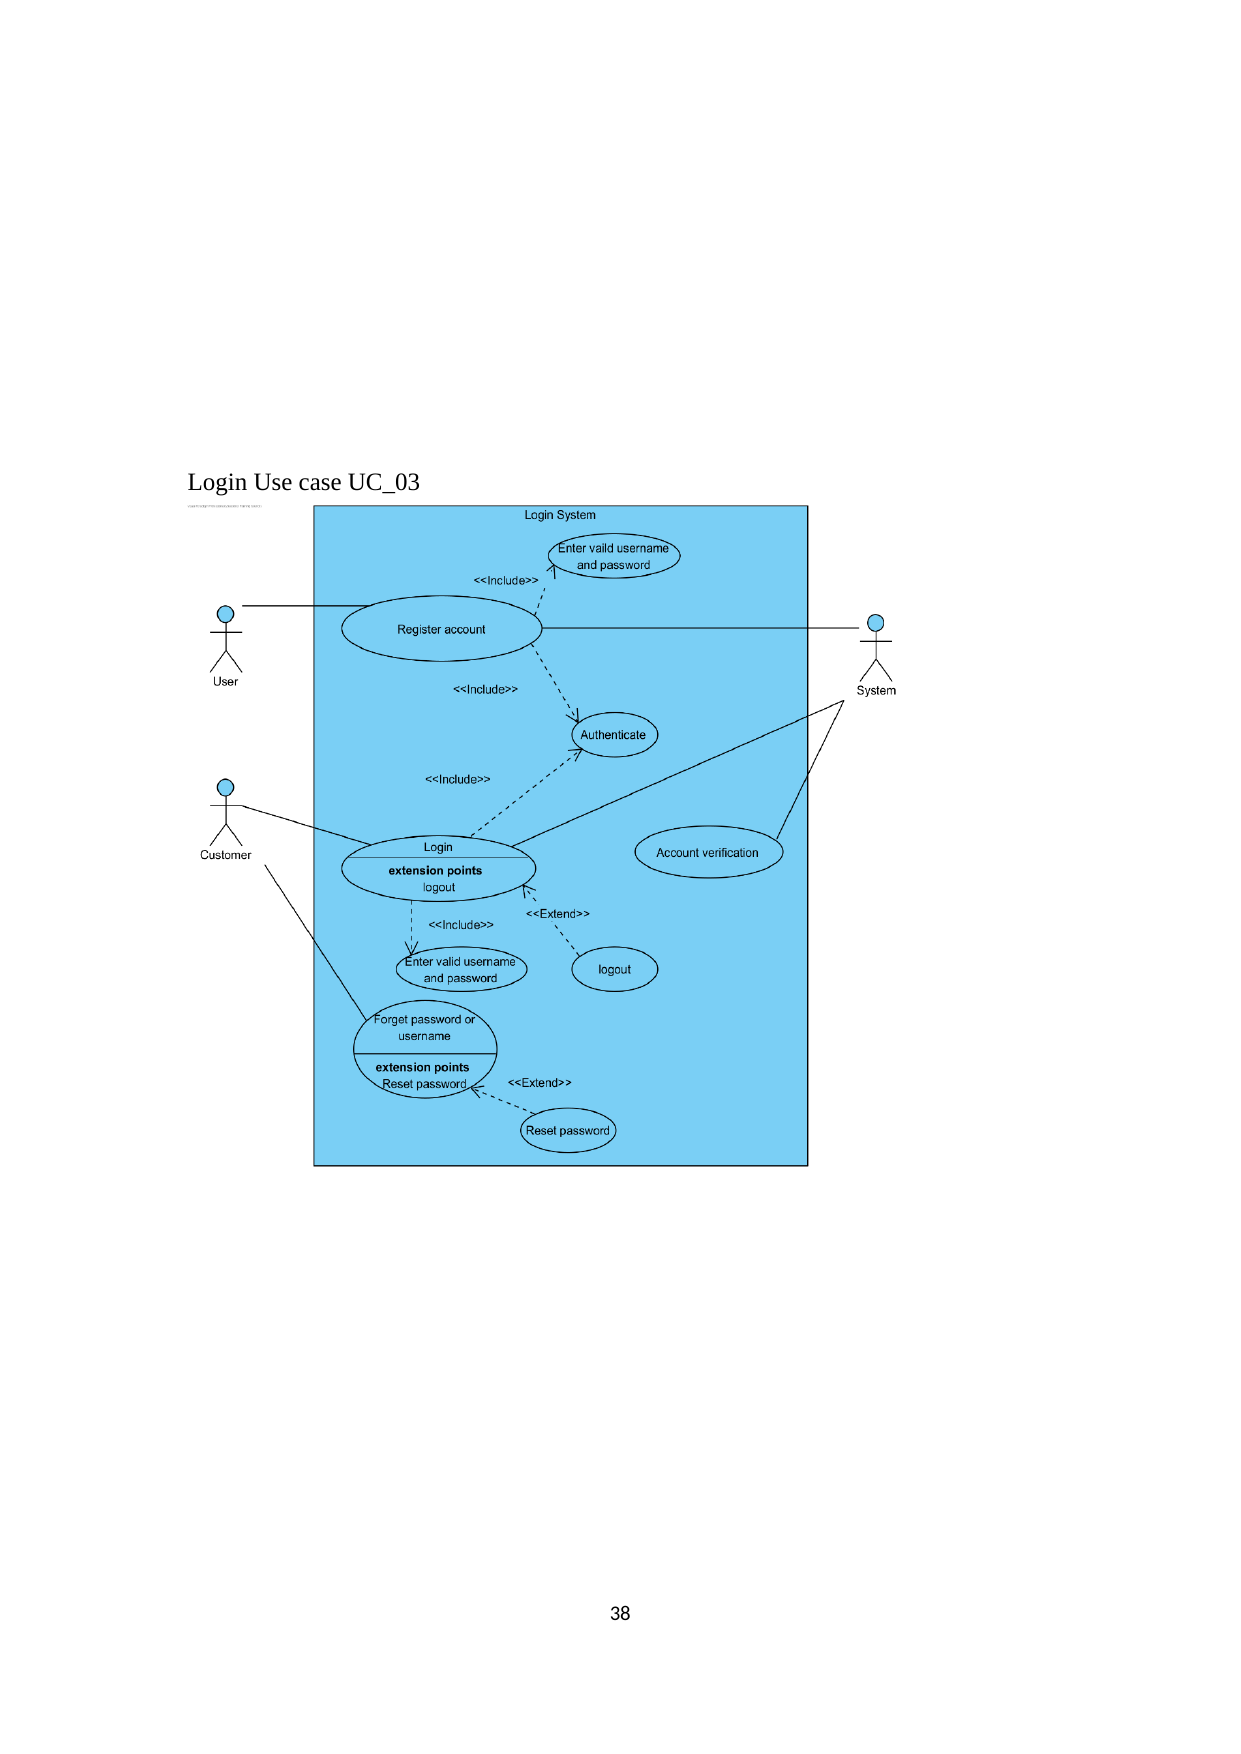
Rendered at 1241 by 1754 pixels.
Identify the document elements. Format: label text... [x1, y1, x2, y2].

picture [187, 503, 911, 1171]
text Login Use case UC_03 [187, 462, 1053, 500]
